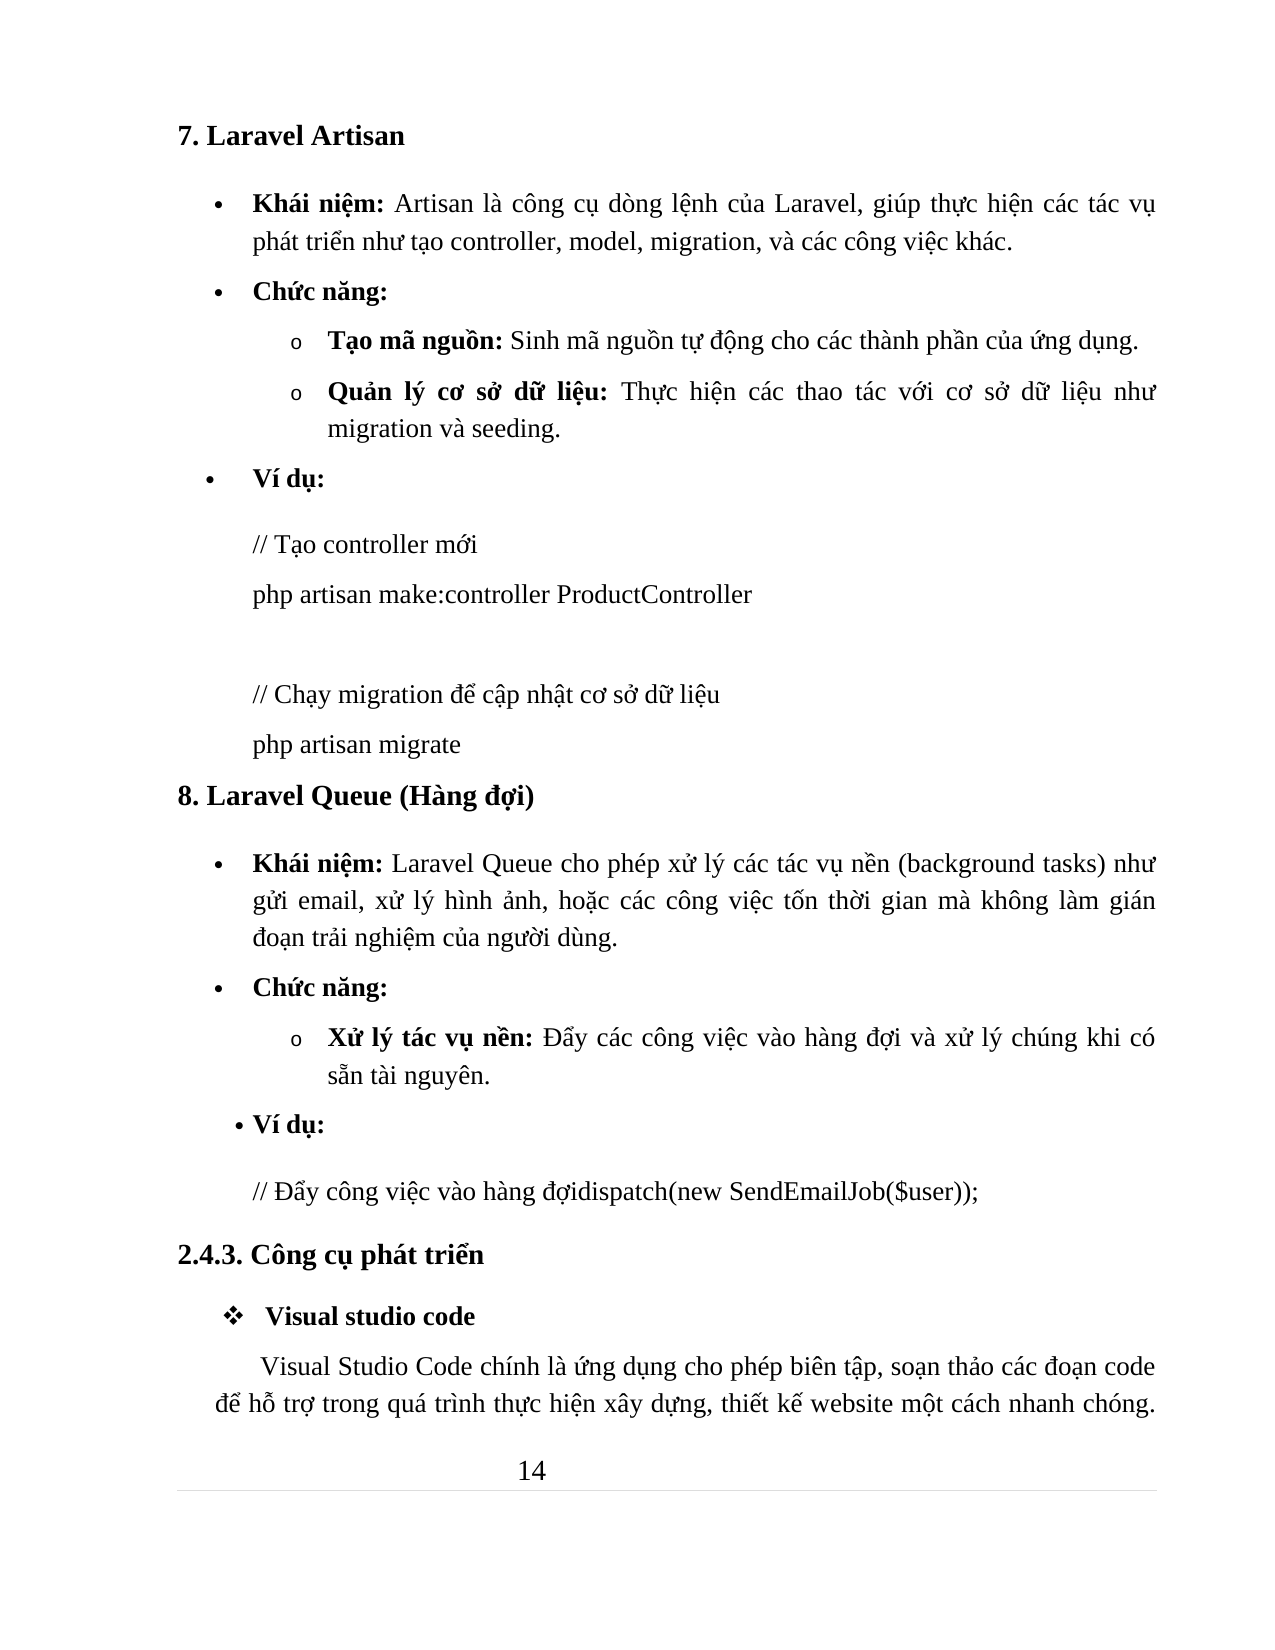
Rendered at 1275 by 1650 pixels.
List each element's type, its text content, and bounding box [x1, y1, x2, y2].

text // Tạo controller mới [252, 529, 1157, 560]
text // Chạy migration để cập nhật cơ sở dữ liệu [252, 678, 1157, 709]
list Khái niệm: Artisan là công cụ dòng lệnh của Laravel, giúp thực hiện các tác vụ phát triển như tạo controller, model, migration, và các công việc khác. [215, 187, 1157, 256]
list Ví dụ: [236, 1109, 1157, 1140]
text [215, 1350, 1157, 1388]
list Quản lý cơ sở dữ liệu: Thực hiện các thao tác với cơ sở dữ liệu như migration và seeding. [290, 375, 1157, 443]
list Ví dụ: [206, 462, 1157, 493]
list Xử lý tác vụ nền: Đẩy các công việc vào hàng đợi và xử lý chúng khi có sẵn tài nguyên. [290, 1021, 1157, 1090]
text php artisan make:controller ProductController [252, 578, 1157, 609]
text 7. Laravel Artisan [177, 118, 1157, 152]
list Tạo mã nguồn: Sinh mã nguồn tự động cho các thành phần của ứng dụng. [290, 324, 1157, 356]
subtitle 2.4.3. Công cụ phát triển [177, 1237, 1157, 1271]
list Chức năng: [215, 971, 1157, 1002]
subtitle Visual studio code [221, 1300, 1157, 1331]
list Chức năng: [215, 274, 1157, 306]
text 8. Laravel Queue (Hàng đợi) [177, 778, 1157, 811]
text // Đẩy công việc vào hàng đợidispatch(new SendEmailJob($user)); [252, 1175, 1157, 1206]
list Khái niệm: Laravel Queue cho phép xử lý các tác vụ nền (background tasks) như gửi email, xử lý hình ảnh, hoặc các công việc tốn thời gian mà không làm gián đoạn trải nghiệm của người dùng. [215, 847, 1157, 953]
text php artisan migrate [252, 728, 1157, 759]
